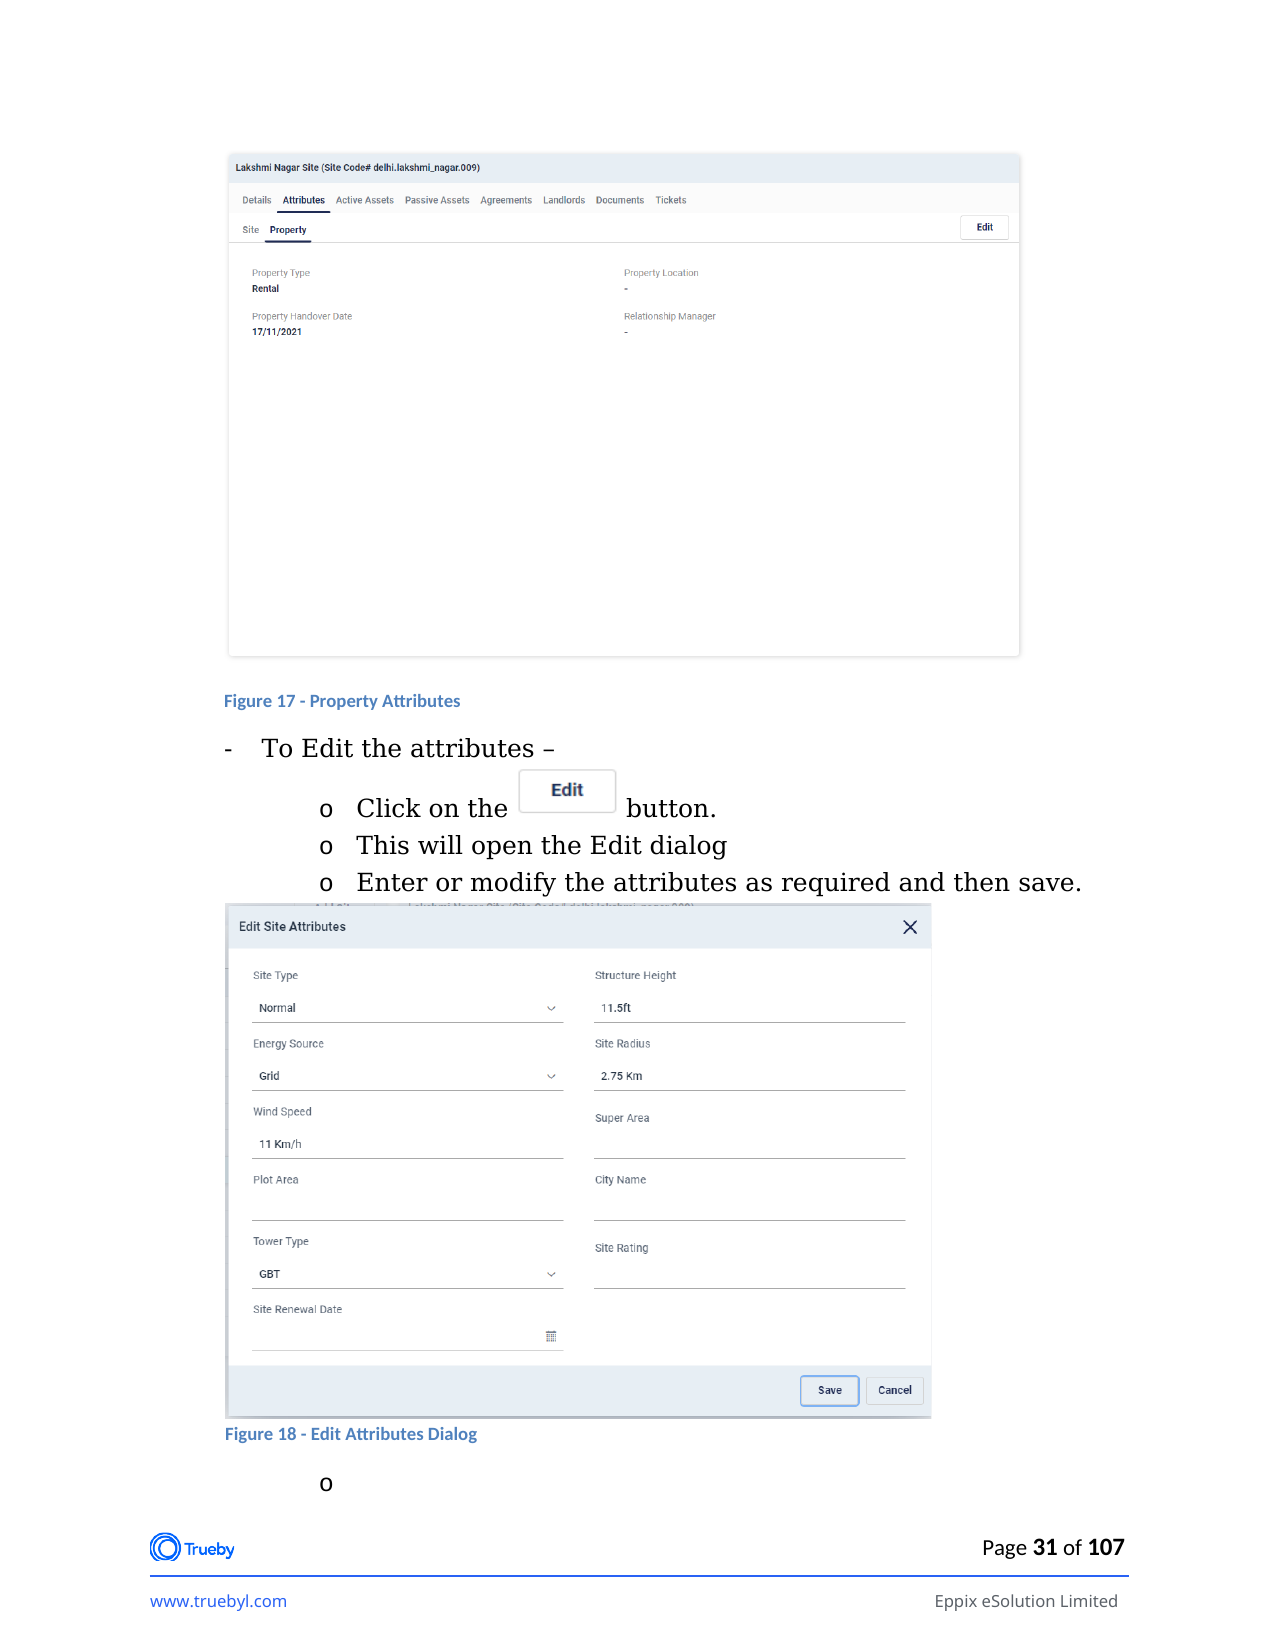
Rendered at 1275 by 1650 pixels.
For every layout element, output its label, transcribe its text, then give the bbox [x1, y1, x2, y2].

list Enter or modify the attributes as required and then save. [319, 867, 1125, 899]
picture [225, 903, 932, 1419]
text Figure 17 - Property Attributes [150, 689, 1125, 712]
list To Edit the attributes – [224, 733, 1125, 763]
list Click on the button. [319, 767, 1125, 825]
picture [223, 150, 1027, 665]
picture [149, 1532, 235, 1561]
text Figure 18 - Edit Attributes Dialog [150, 1422, 1125, 1445]
list This will open the Edit dialog [319, 829, 1125, 862]
picture [516, 767, 626, 818]
